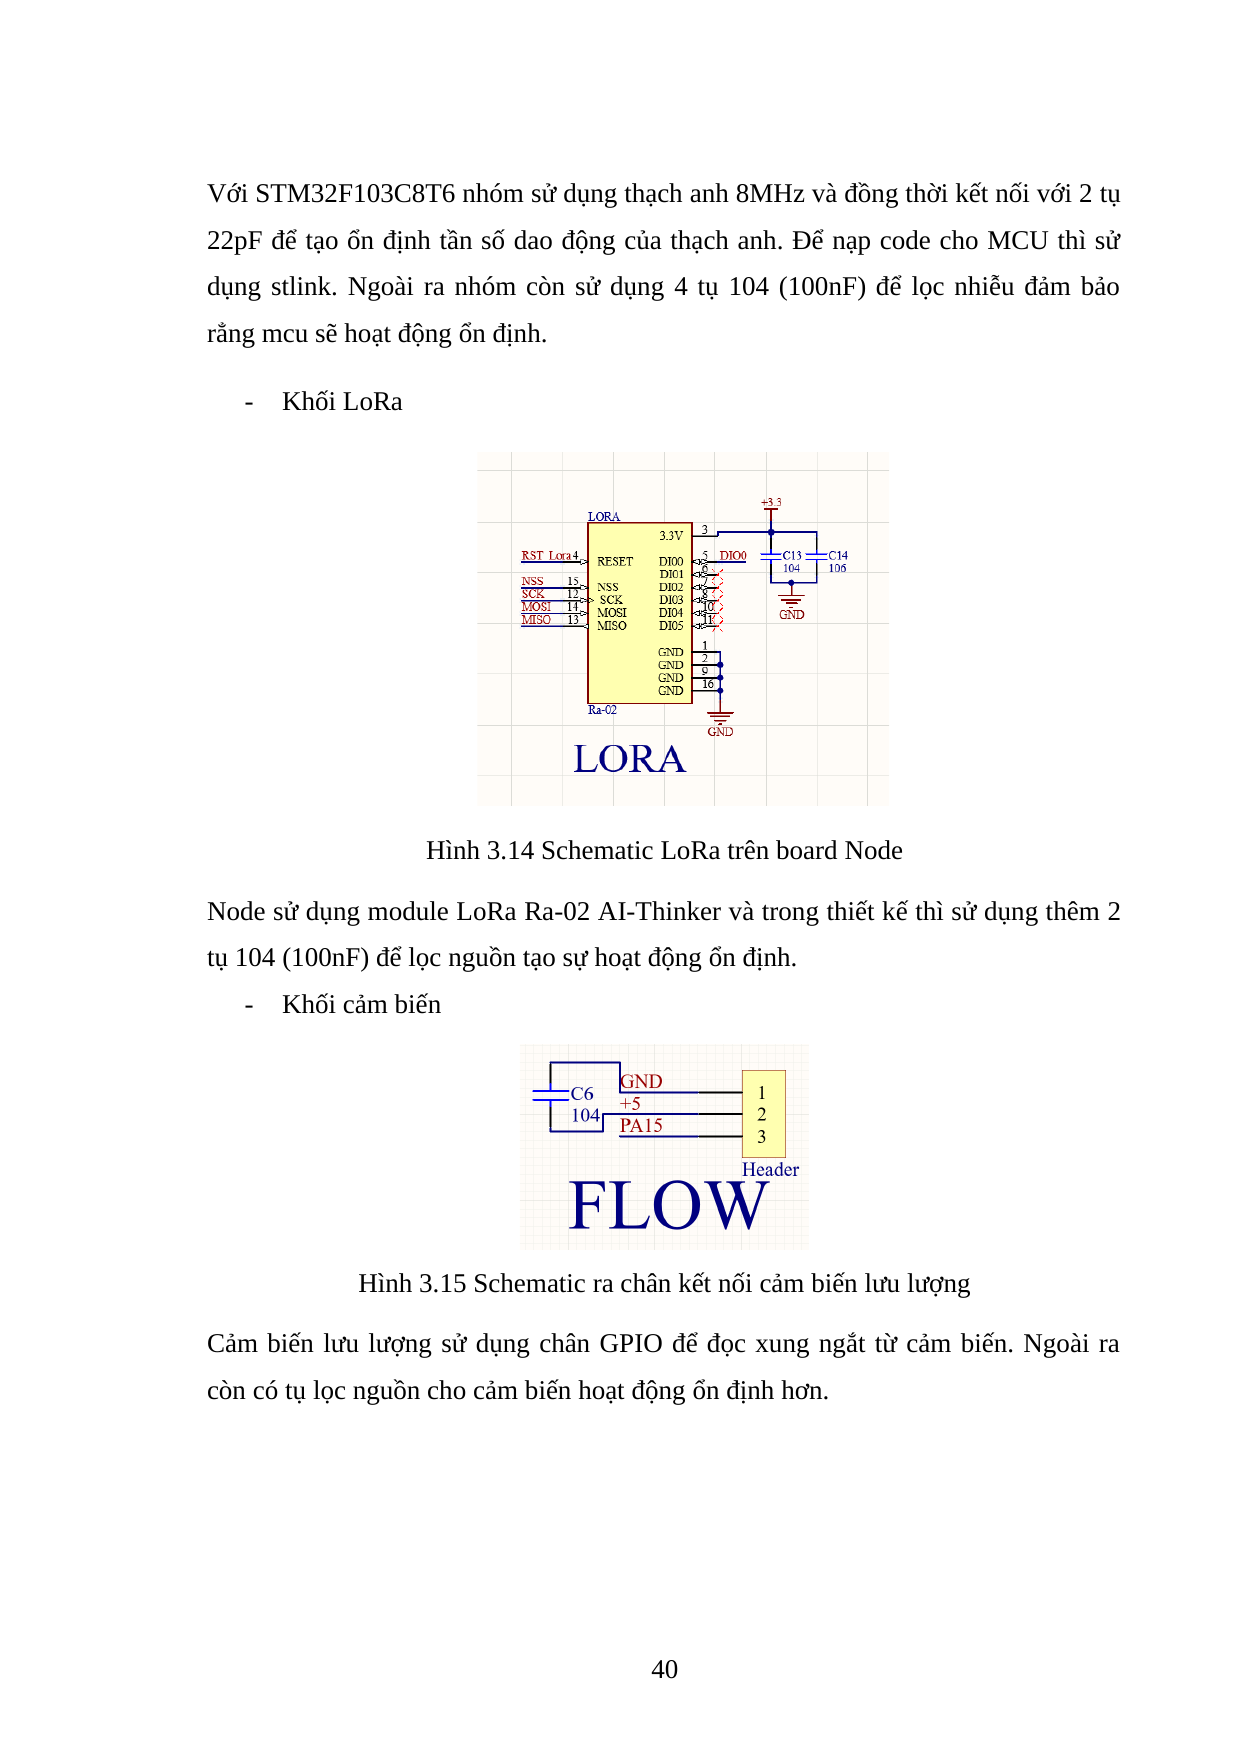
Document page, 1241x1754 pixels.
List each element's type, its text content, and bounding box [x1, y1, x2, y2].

picture [519, 1044, 809, 1250]
list Khối LoRa [244, 385, 1122, 416]
list Khối cảm biến [244, 988, 1122, 1019]
text Với STM32F103C8T6 nhóm sử dụng thạch anh 8MHz và đồng thời kết nối với 2 tụ 22pF để tạo ổn định tần số dao động của thạch anh. Để nạp code cho MCU thì sử dụng stlink. Ngoài ra nhóm còn sử dụng 4 tụ 104 (100nF) để lọc nhiễu đảm bảo rẳng mcu sẽ hoạt động ổn định. [207, 177, 1122, 348]
text Cảm biến lưu lượng sử dụng chân GPIO để đọc xung ngắt từ cảm biến. Ngoài ra còn có tụ lọc nguồn cho cảm biến hoạt động ổn định hơn. [207, 1327, 1122, 1405]
text Node sử dụng module LoRa Ra-02 AI-Thinker và trong thiết kế thì sử dụng thêm 2 tụ 104 (100nF) để lọc nguồn tạo sự hoạt động ổn định. [207, 895, 1122, 972]
picture [477, 452, 890, 806]
